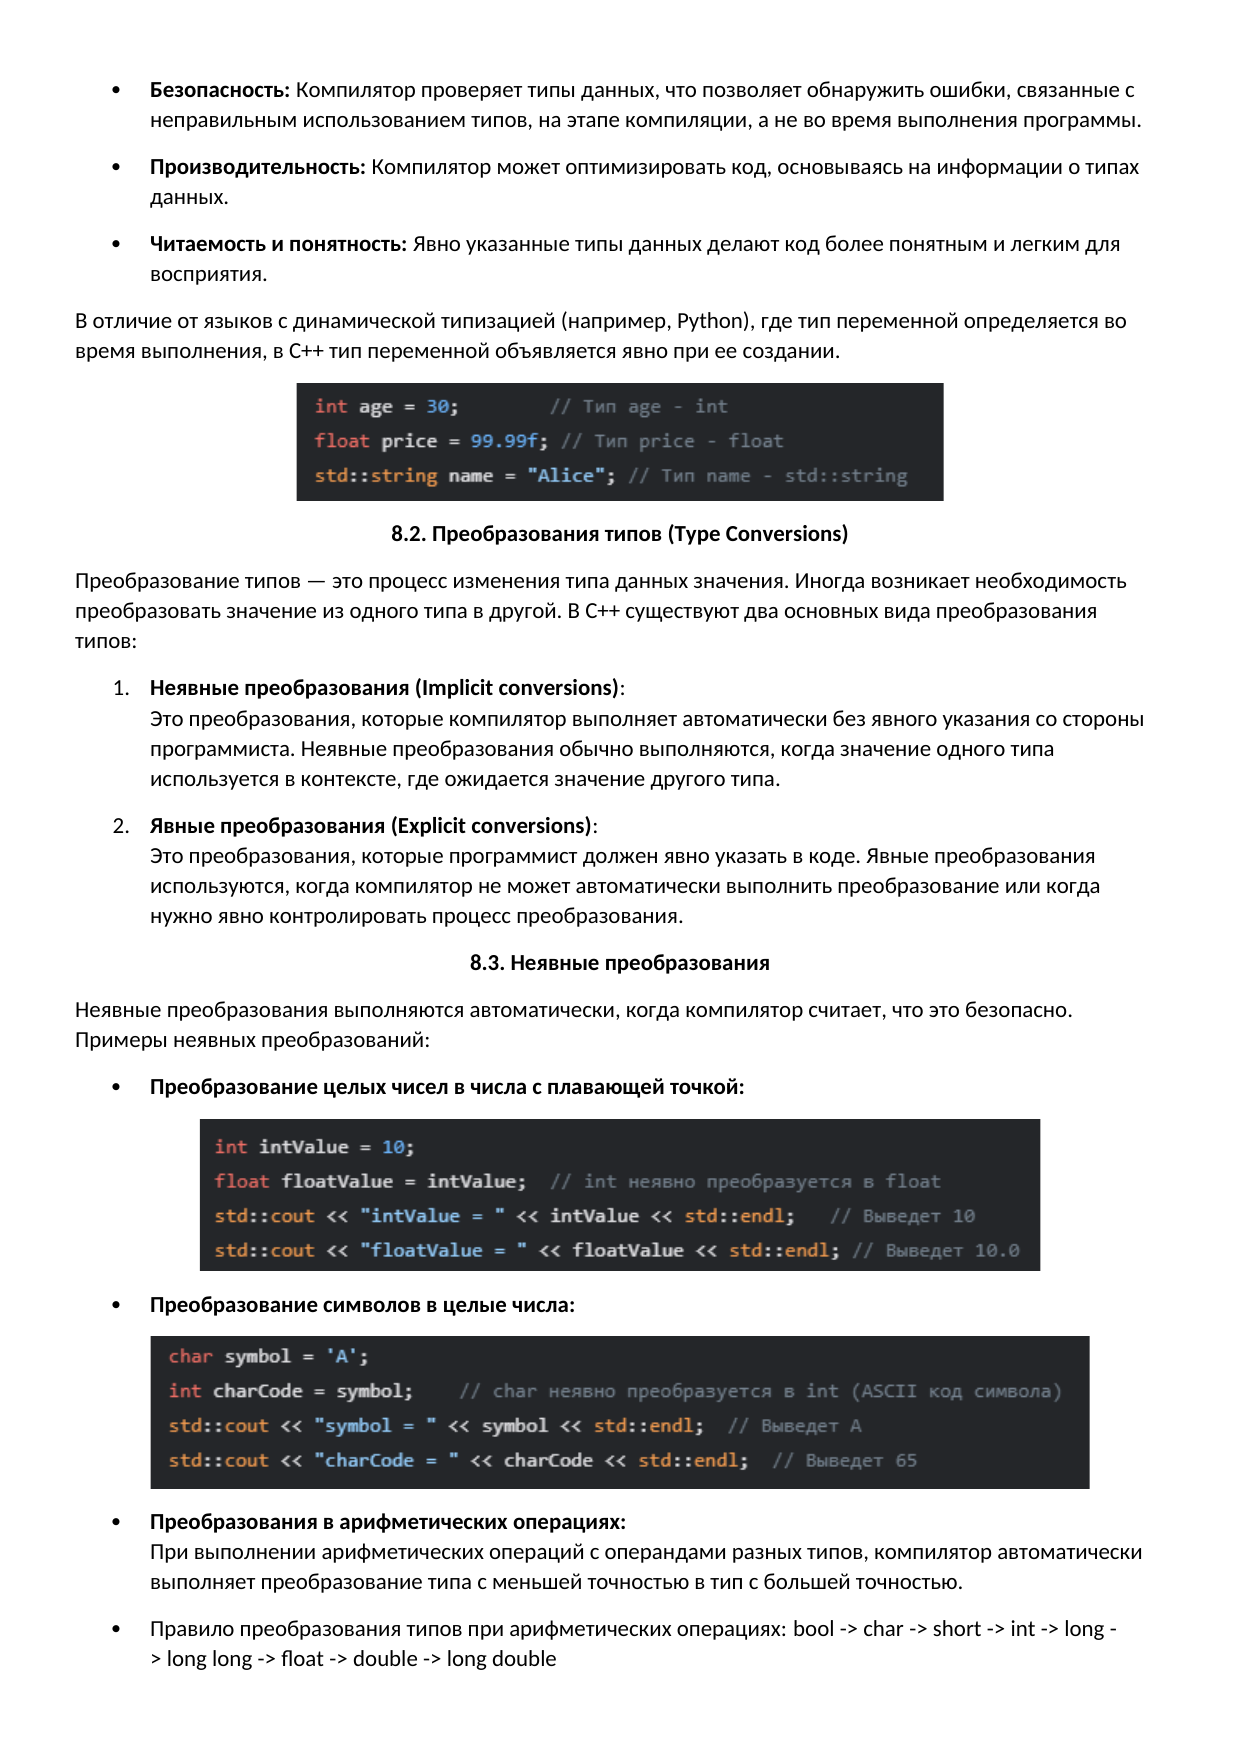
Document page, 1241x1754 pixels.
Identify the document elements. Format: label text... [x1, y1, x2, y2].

list Явные преобразования (Explicit conversions): Это преобразования, которые программист должен явно указать в коде. Явные преобразования используются, когда компилятор не может автоматически выполнить преобразование или когда нужно явно контролировать процесс преобразования. [112, 811, 1165, 930]
list Неявные преобразования (Implicit conversions): Это преобразования, которые компилятор выполняет автоматически без явного указания со стороны программиста. Неявные преобразования обычно выполняются, когда значение одного типа используется в контексте, где ожидается значение другого типа. [112, 673, 1165, 792]
list Читаемость и понятность: Явно указанные типы данных делают код более понятным и легким для восприятия. [112, 229, 1165, 287]
list Производительность: Компилятор может оптимизировать код, основываясь на информации о типах данных. [112, 152, 1165, 210]
text Неявные преобразования выполняются автоматически, когда компилятор считает, что это безопасно. Примеры неявных преобразований: [75, 995, 1165, 1054]
list Преобразования в арифметических операциях: При выполнении арифметических операций с операндами разных типов, компилятор автоматически выполняет преобразование типа с меньшей точностью в тип с большей точностью. [112, 1507, 1165, 1596]
text В отличие от языков с динамической типизацией (например, Python), где тип переменной определяется во время выполнения, в C++ тип переменной объявляется явно при ее создании. [75, 306, 1165, 364]
list Правило преобразования типов при арифметических операциях: bool -> char -> short -> int -> long -> long long -> float -> double -> long double [112, 1614, 1165, 1673]
picture [296, 383, 944, 501]
text 8.3. Неявные преобразования [75, 948, 1165, 977]
list Безопасность: Компилятор проверяет типы данных, что позволяет обнаружить ошибки, связанные с неправильным использованием типов, на этапе компиляции, а не во время выполнения программы. [112, 75, 1165, 133]
text 8.2. Преобразования типов (Type Conversions) [75, 519, 1165, 547]
picture [150, 1336, 1090, 1489]
picture [199, 1119, 1041, 1271]
list Преобразование целых чисел в числа с плавающей точкой: [112, 1072, 1165, 1101]
text Преобразование типов — это процесс изменения типа данных значения. Иногда возникает необходимость преобразовать значение из одного типа в другой. В C++ существуют два основных вида преобразования типов: [75, 566, 1165, 655]
list Преобразование символов в целые числа: [112, 1290, 1165, 1318]
